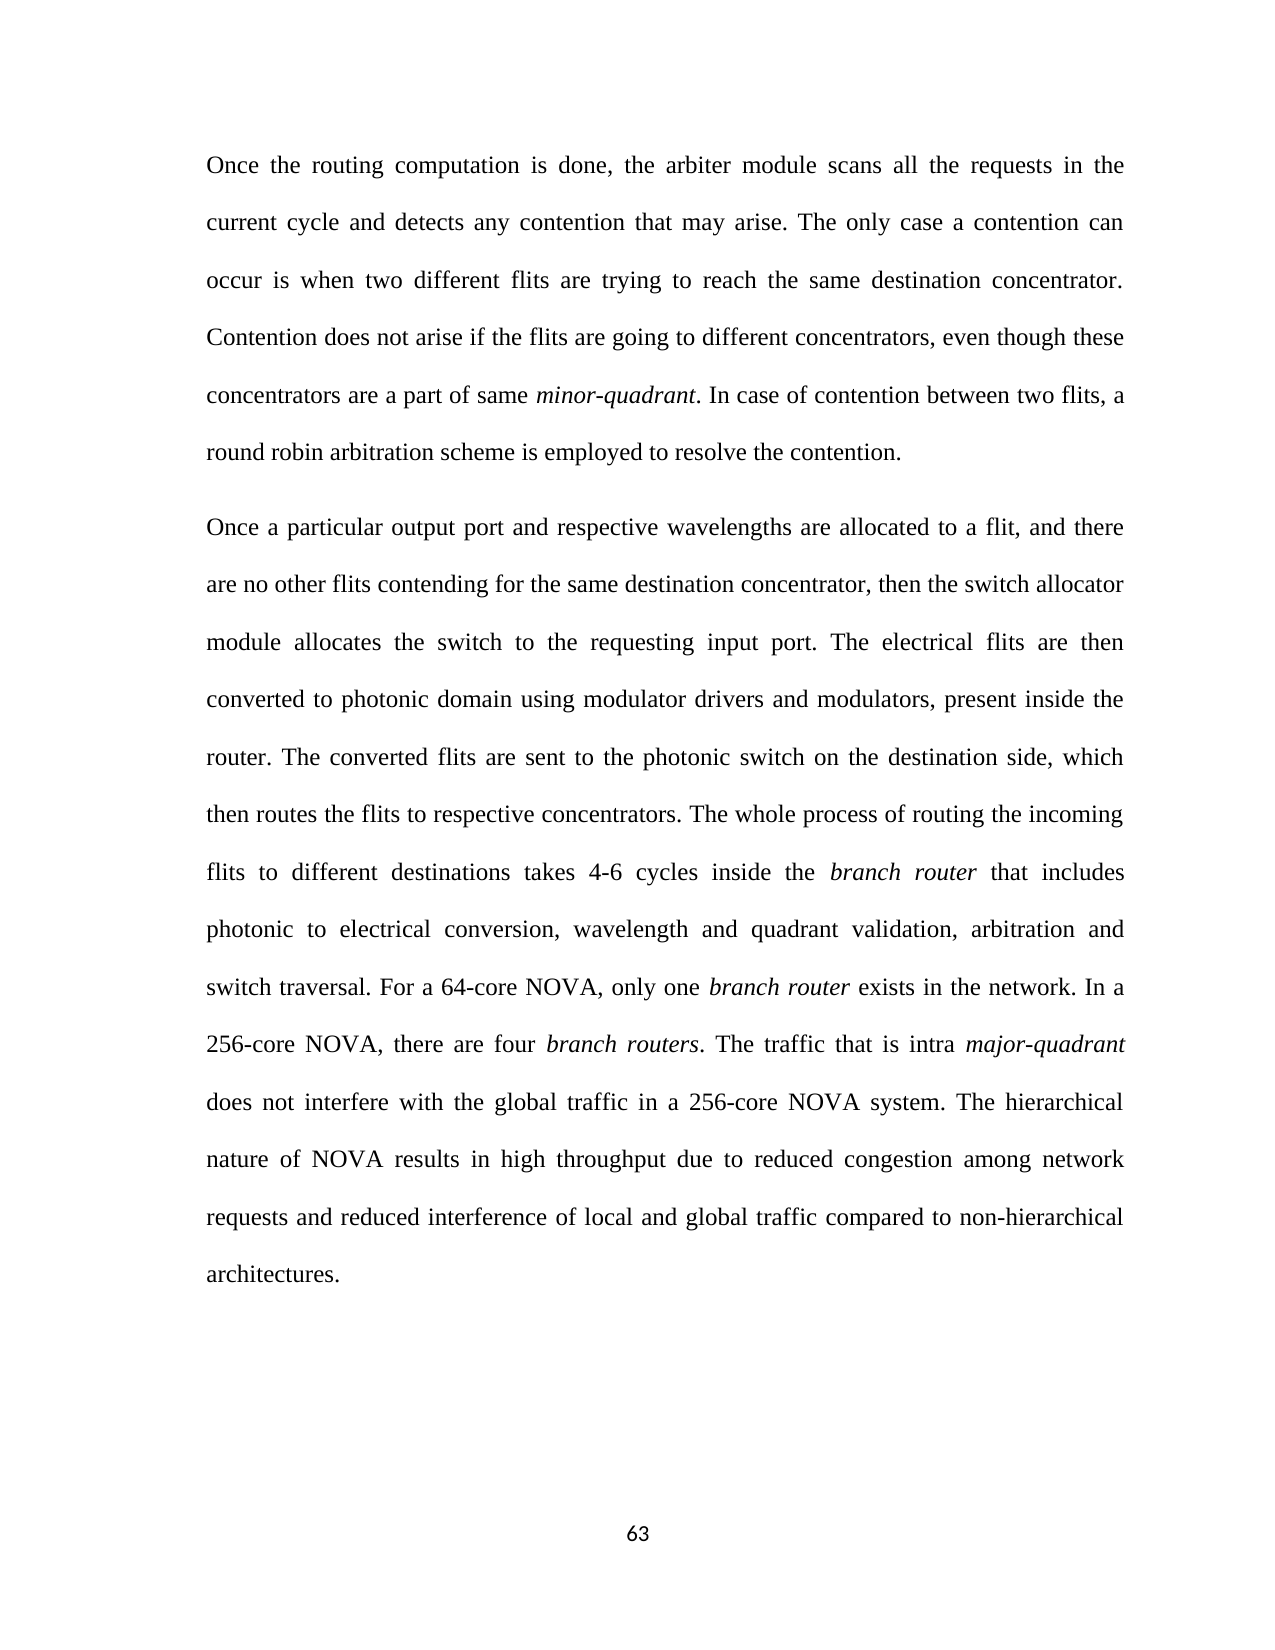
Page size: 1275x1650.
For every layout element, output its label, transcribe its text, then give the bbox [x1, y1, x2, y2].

text Once the routing computation is done, the arbiter module scans all the requests in the current cycle and detects any contention that may arise. The only case a contention can occur is when two different flits are trying to reach the same destination concentrator. Contention does not arise if the flits are going to different concentrators, even though these concentrators are a part of same minor-quadrant. In case of contention between two flits, a round robin arbitration scheme is employed to resolve the contention. [206, 150, 1125, 466]
text Once a particular output port and respective wavelengths are allocated to a flit, and there are no other flits contending for the same destination concentrator, then the switch allocator module allocates the switch to the requesting input port. The electrical flits are then converted to photonic domain using modulator drivers and modulators, present inside the router. The converted flits are sent to the photonic switch on the destination side, which then routes the flits to respective concentrators. The whole process of routing the incoming flits to different destinations takes 4-6 cycles inside the branch router that includes photonic to electrical conversion, wavelength and quadrant validation, arbitration and switch traversal. For a 64-core NOVA, only one branch router exists in the network. In a 256-core NOVA, there are four branch routers. The traffic that is intra major-quadrant does not interfere with the global traffic in a 256-core NOVA system. The hierarchical nature of NOVA results in high throughput due to reduced congestion among network requests and reduced interference of local and global traffic compared to non-hierarchical architectures. [206, 512, 1125, 1288]
